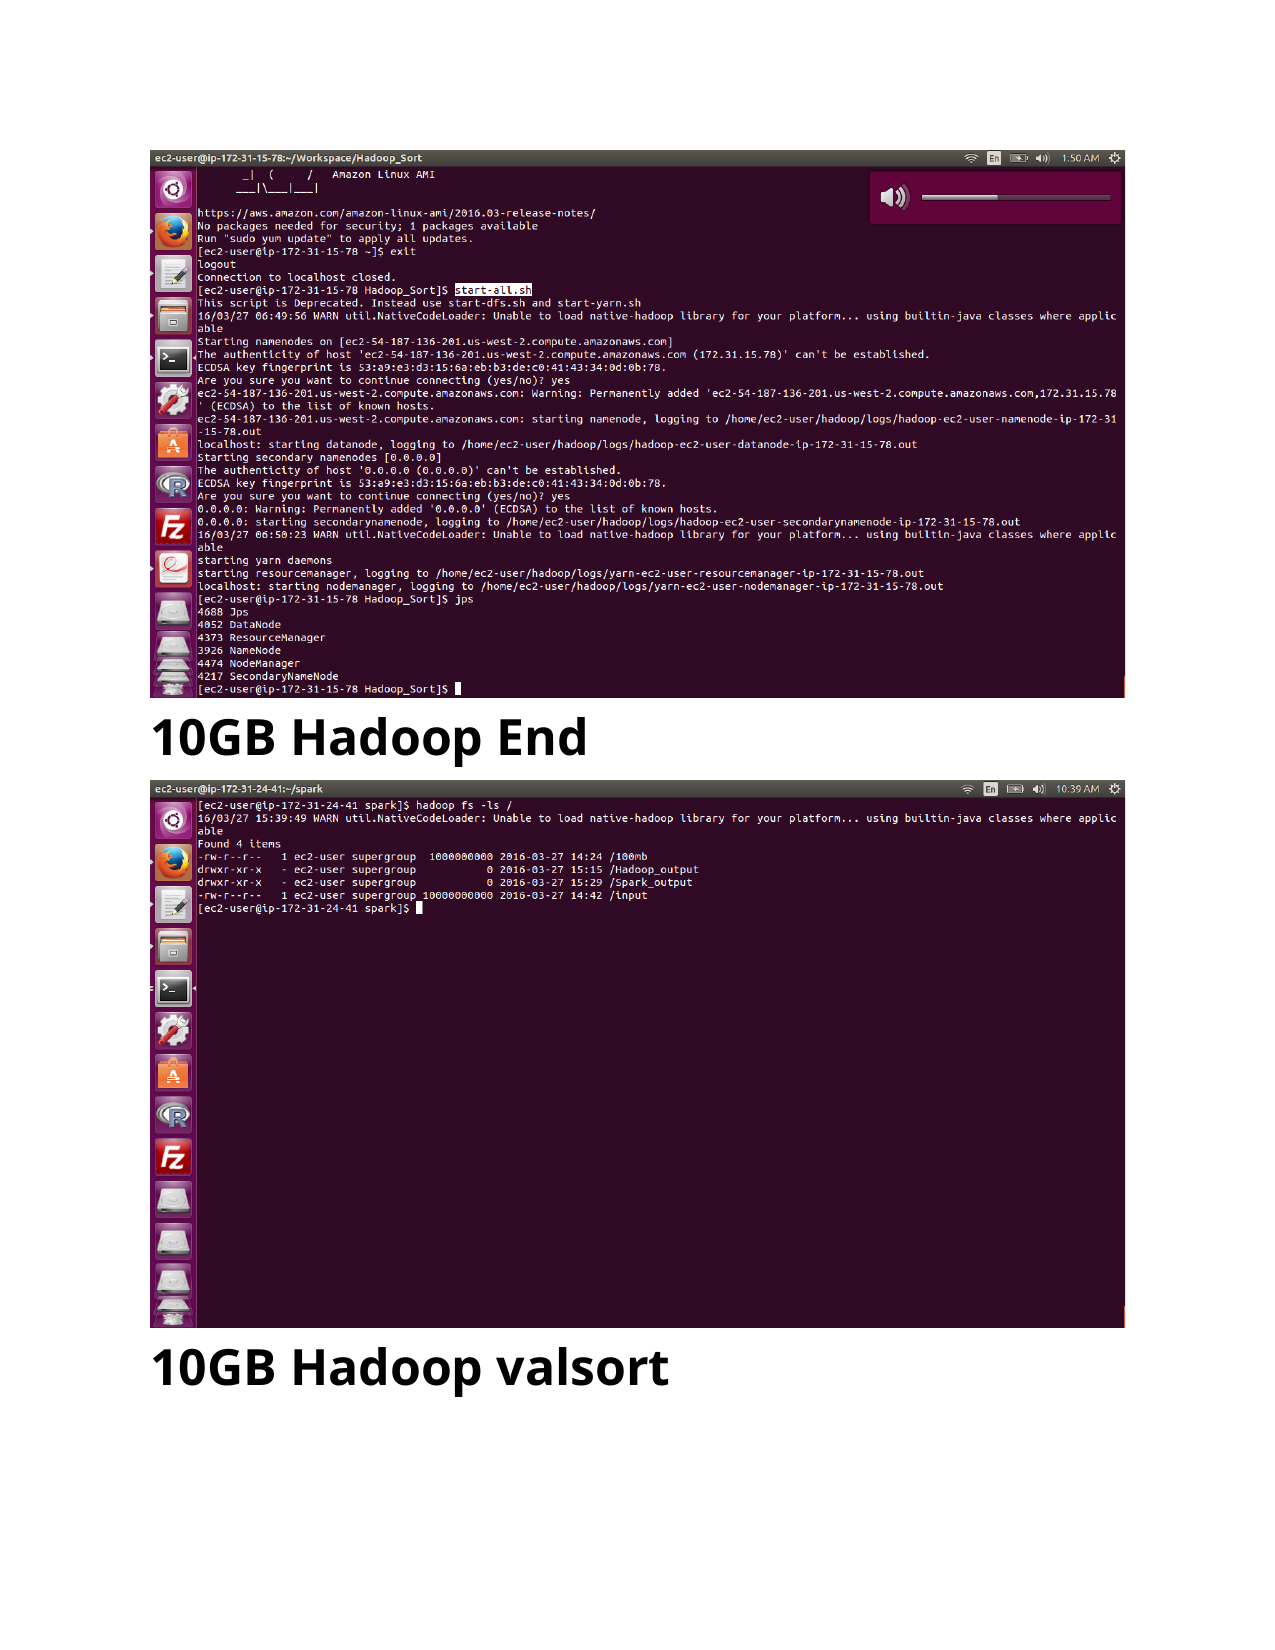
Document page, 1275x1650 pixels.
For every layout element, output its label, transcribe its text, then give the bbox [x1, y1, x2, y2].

picture [150, 780, 1125, 1328]
picture [150, 150, 1125, 698]
text 10GB Hadoop End [150, 702, 1125, 770]
text 10GB Hadoop valsort [150, 1332, 1125, 1400]
